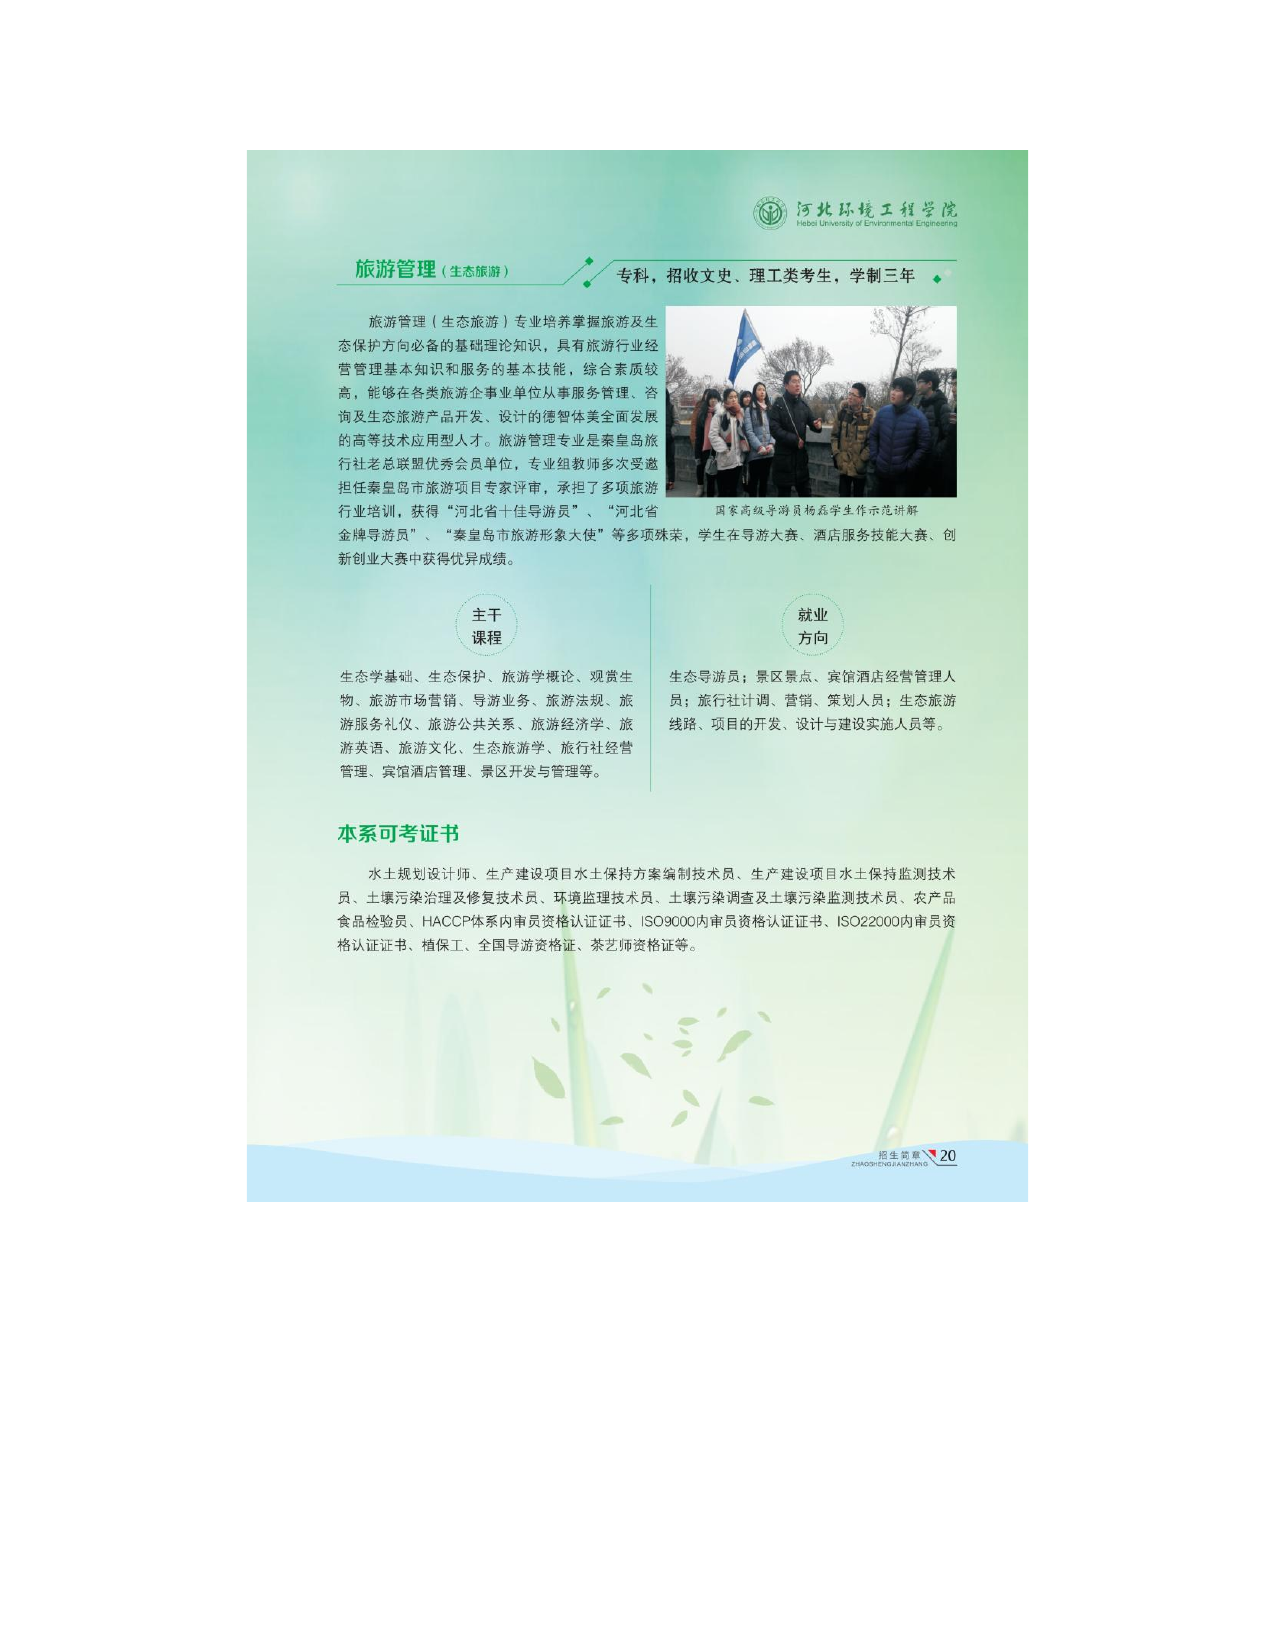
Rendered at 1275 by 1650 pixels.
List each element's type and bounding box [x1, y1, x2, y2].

picture [246, 150, 1029, 1202]
